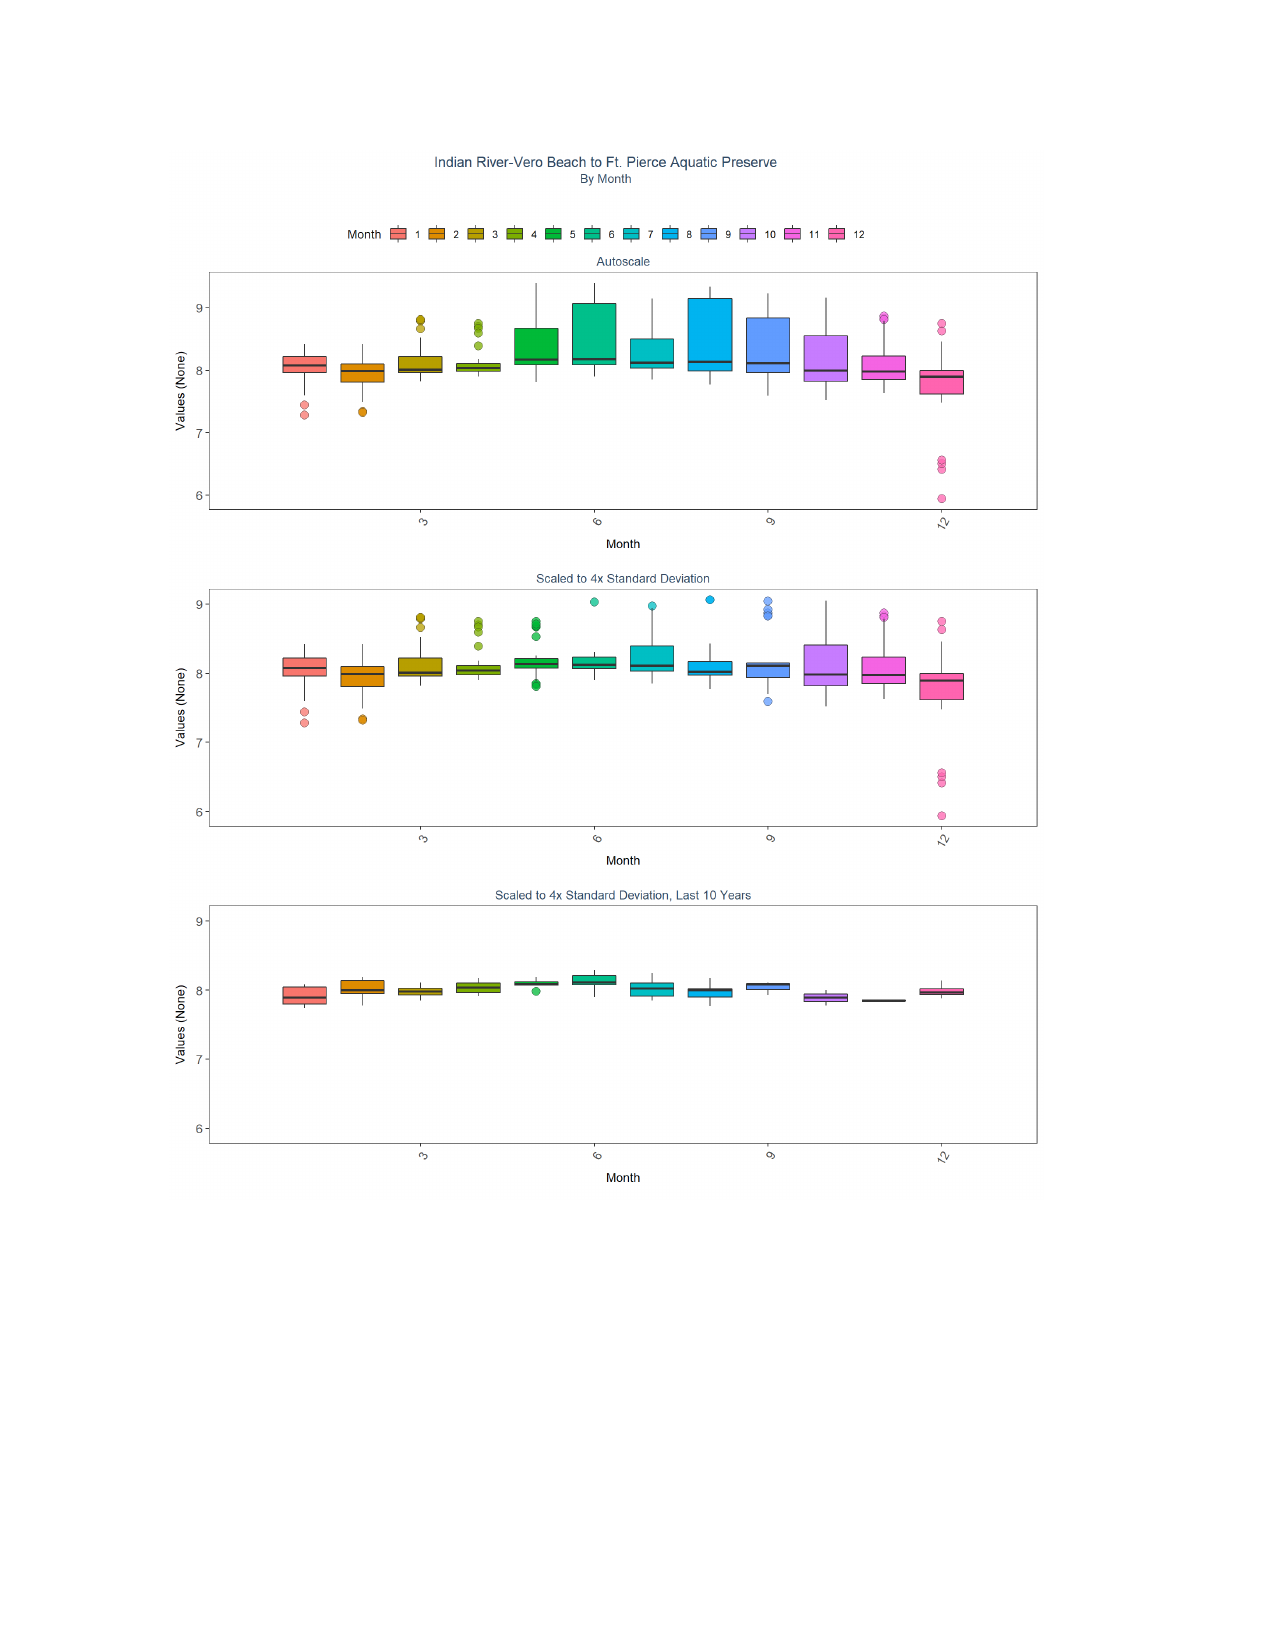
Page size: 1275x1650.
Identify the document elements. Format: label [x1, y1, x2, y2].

picture [168, 150, 1044, 1200]
